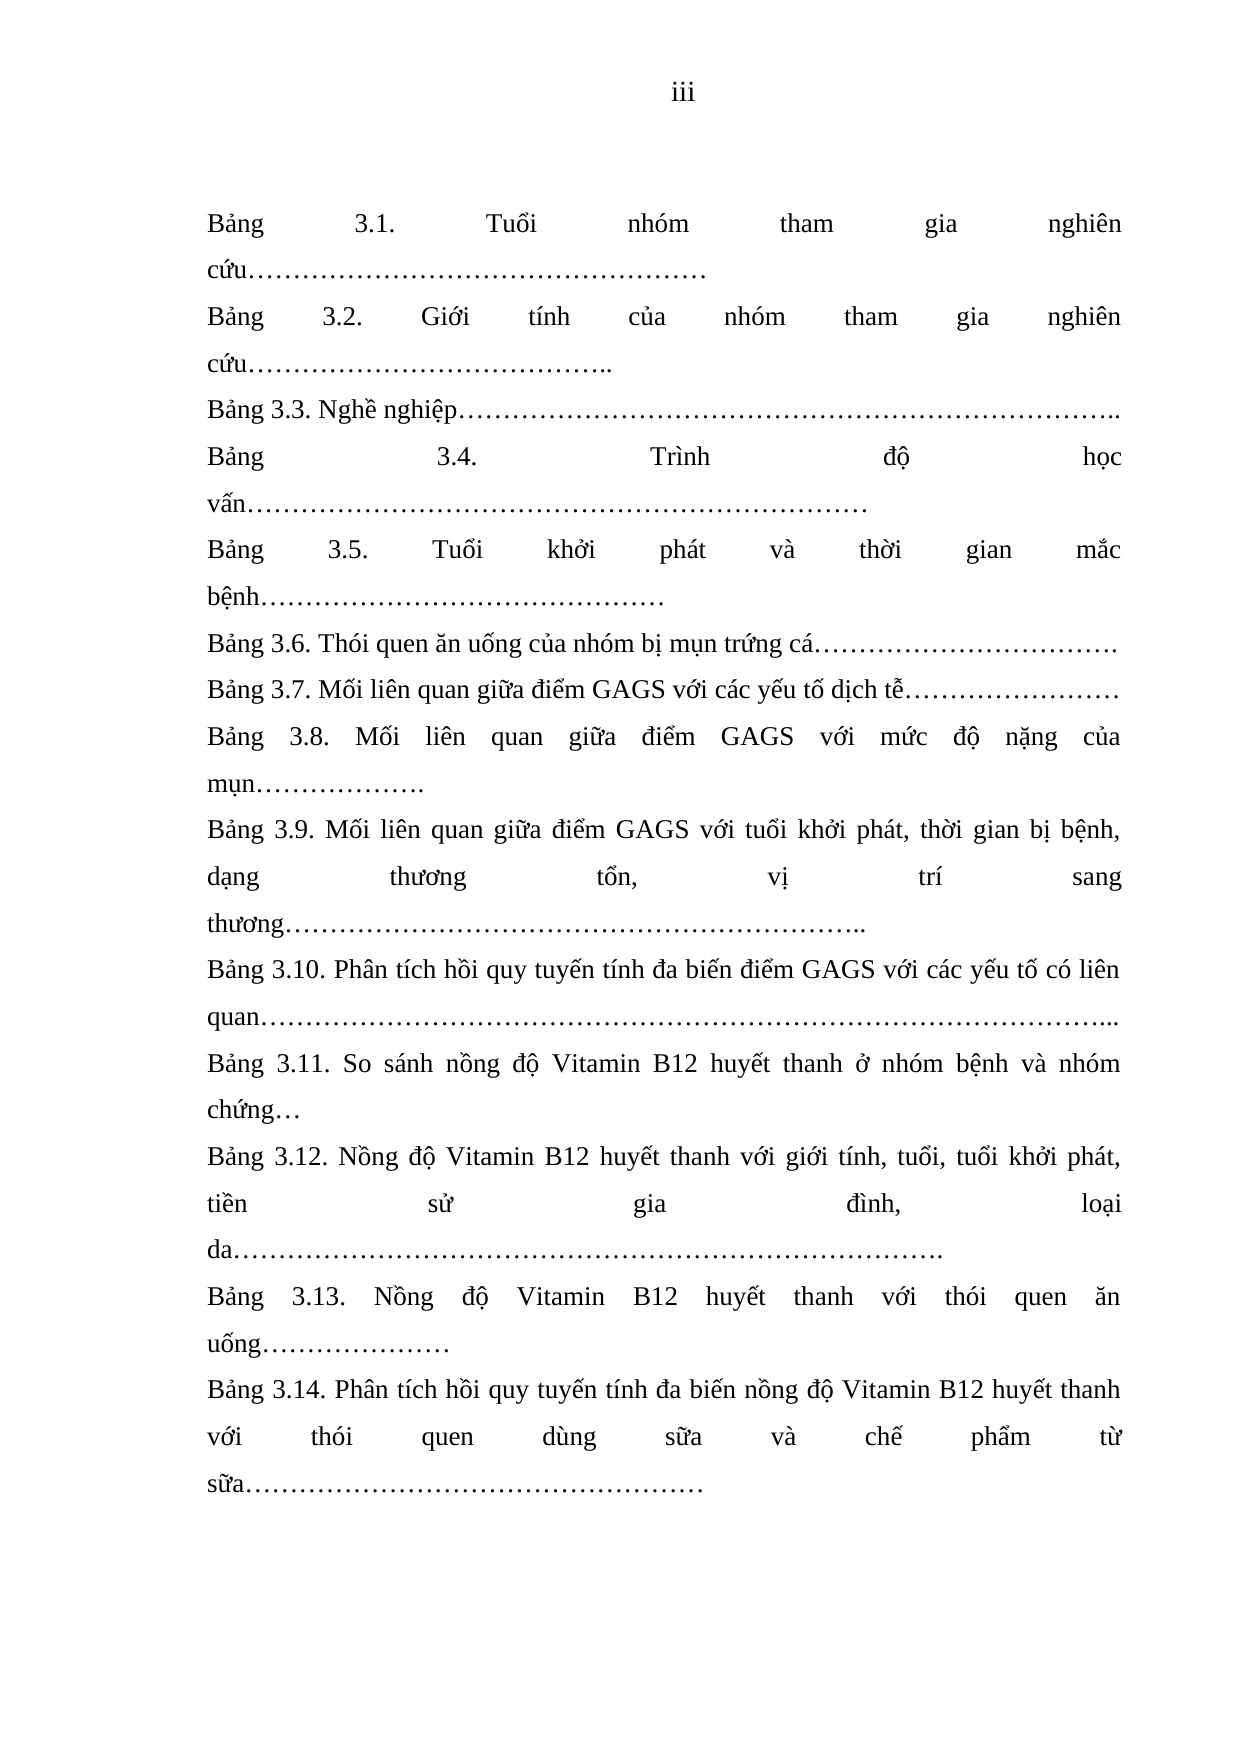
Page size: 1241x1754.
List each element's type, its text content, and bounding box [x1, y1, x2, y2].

text Bảng 3.11. So sánh nồng độ Vitamin B12 huyết thanh ở nhóm bệnh và nhóm chứng… [207, 1047, 1122, 1124]
text Bảng 3.8. Mối liên quan giữa điểm GAGS với mức độ nặng của mụn………………. [207, 720, 1122, 798]
text Bảng 3.5. Tuổi khởi phát và thời gian mắc bệnh……………………………………… [207, 533, 1122, 611]
text Bảng 3.9. Mối liên quan giữa điểm GAGS với tuổi khởi phát, thời gian bị bệnh, dạng thương tổn, vị trí sang thương……………………………………………………….. [207, 813, 1122, 938]
text Bảng 3.13. Nồng độ Vitamin B12 huyết thanh với thói quen ăn uống………………… [207, 1280, 1122, 1358]
text Bảng 3.2. Giới tính của nhóm tham gia nghiên cứu………………………………….. [207, 300, 1122, 378]
text Bảng 3.10. Phân tích hồi quy tuyến tính đa biến điểm GAGS với các yếu tố có liên quan…………………………………………………………………………………... [207, 953, 1122, 1031]
text Bảng 3.12. Nồng độ Vitamin B12 huyết thanh với giới tính, tuổi, tuổi khởi phát, tiền sử gia đình, loại da……………………………………………………………………. [207, 1140, 1122, 1264]
text Bảng 3.3. Nghề nghiệp……………………………………………………………….. [207, 393, 1122, 424]
text Bảng 3.1. Tuổi nhóm tham gia nghiên cứu…………………………………………… [207, 207, 1122, 284]
text Bảng 3.7. Mối liên quan giữa điểm GAGS với các yếu tố dịch tễ…………………… [207, 673, 1122, 704]
text Bảng 3.6. Thói quen ăn uống của nhóm bị mụn trứng cá……………………………. [207, 627, 1122, 658]
text Bảng 3.14. Phân tích hồi quy tuyến tính đa biến nồng độ Vitamin B12 huyết thanh với thói quen dùng sữa và chế phẩm từ sữa…………………………………………… [207, 1373, 1122, 1498]
text Bảng 3.4. Trình độ học vấn…………………………………………………………… [207, 440, 1122, 518]
